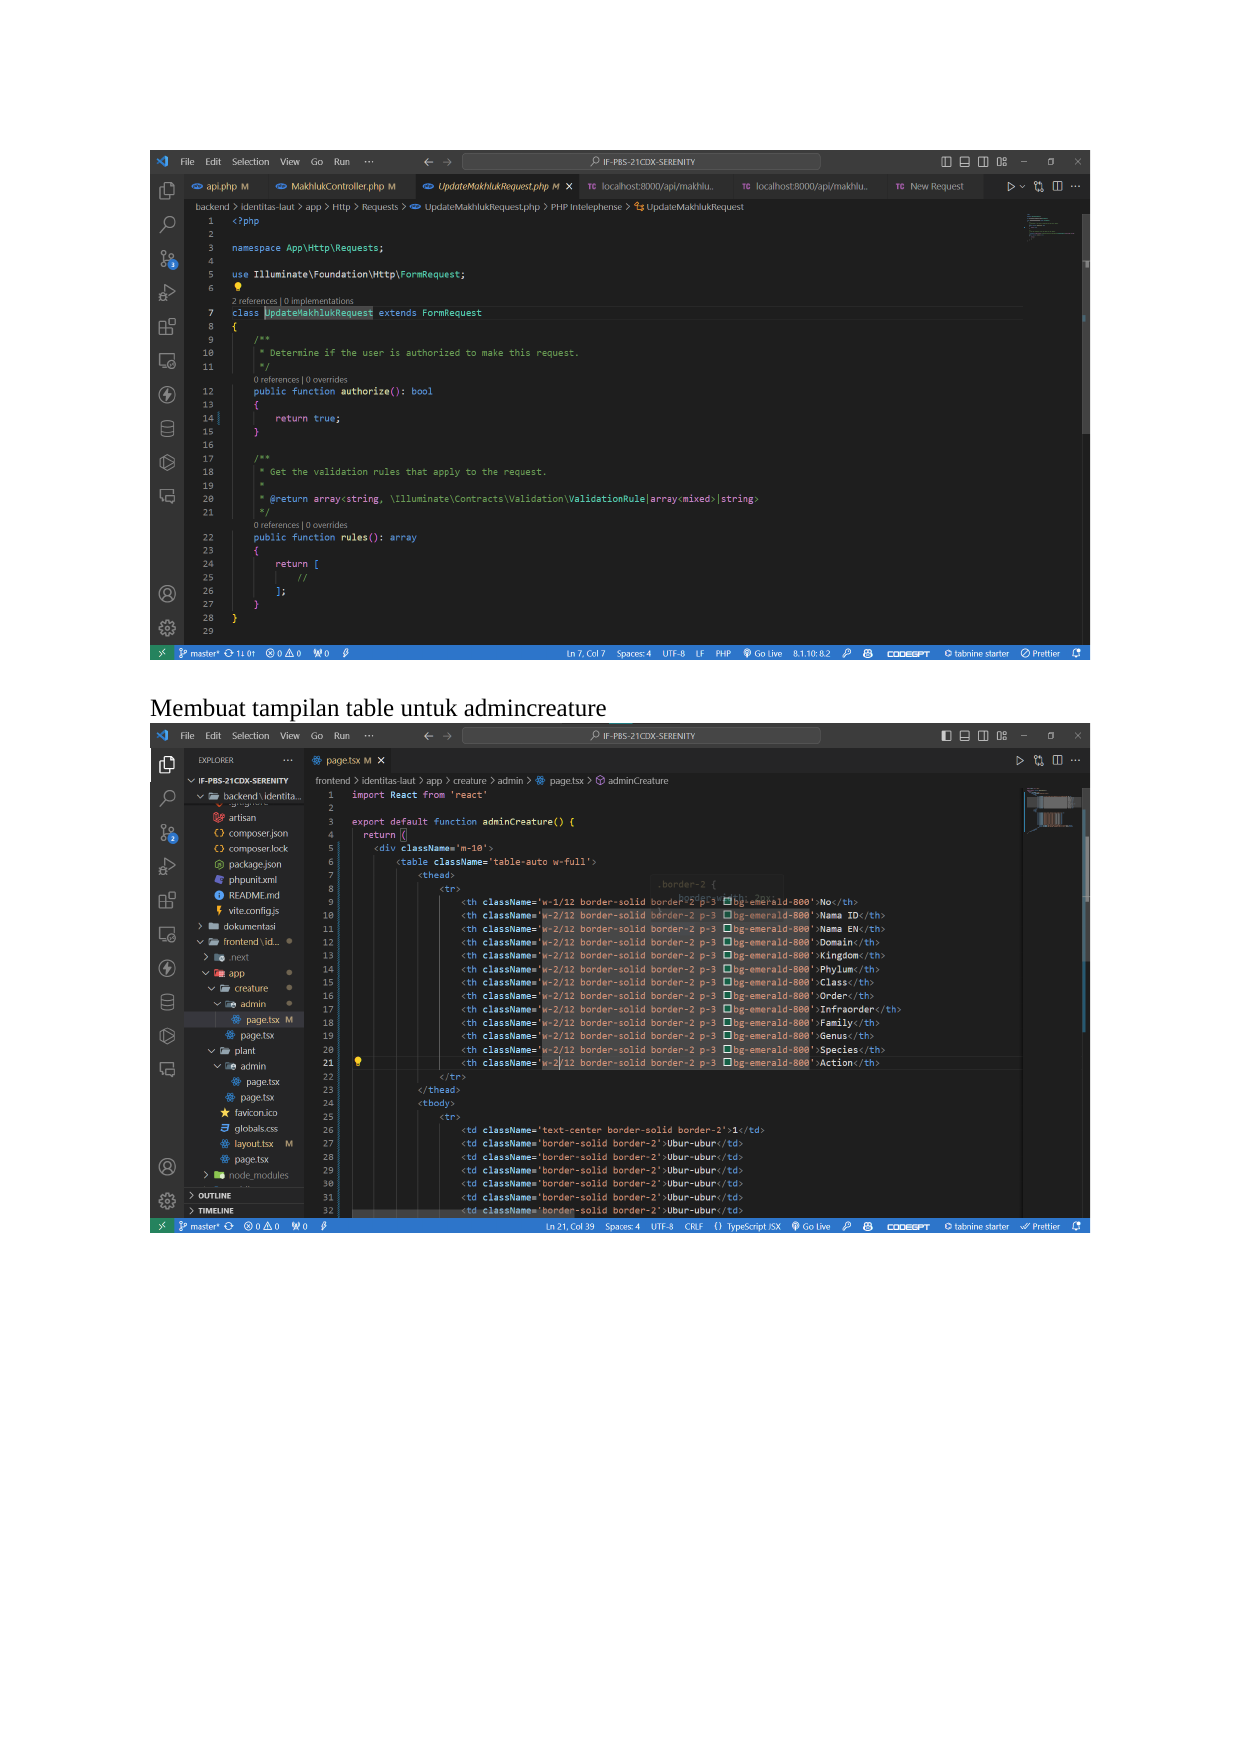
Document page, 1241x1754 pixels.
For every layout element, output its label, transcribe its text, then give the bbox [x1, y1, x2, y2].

text Membuat tampilan table untuk admincreature [150, 693, 1090, 721]
picture [150, 150, 1091, 660]
picture [150, 723, 1091, 1233]
